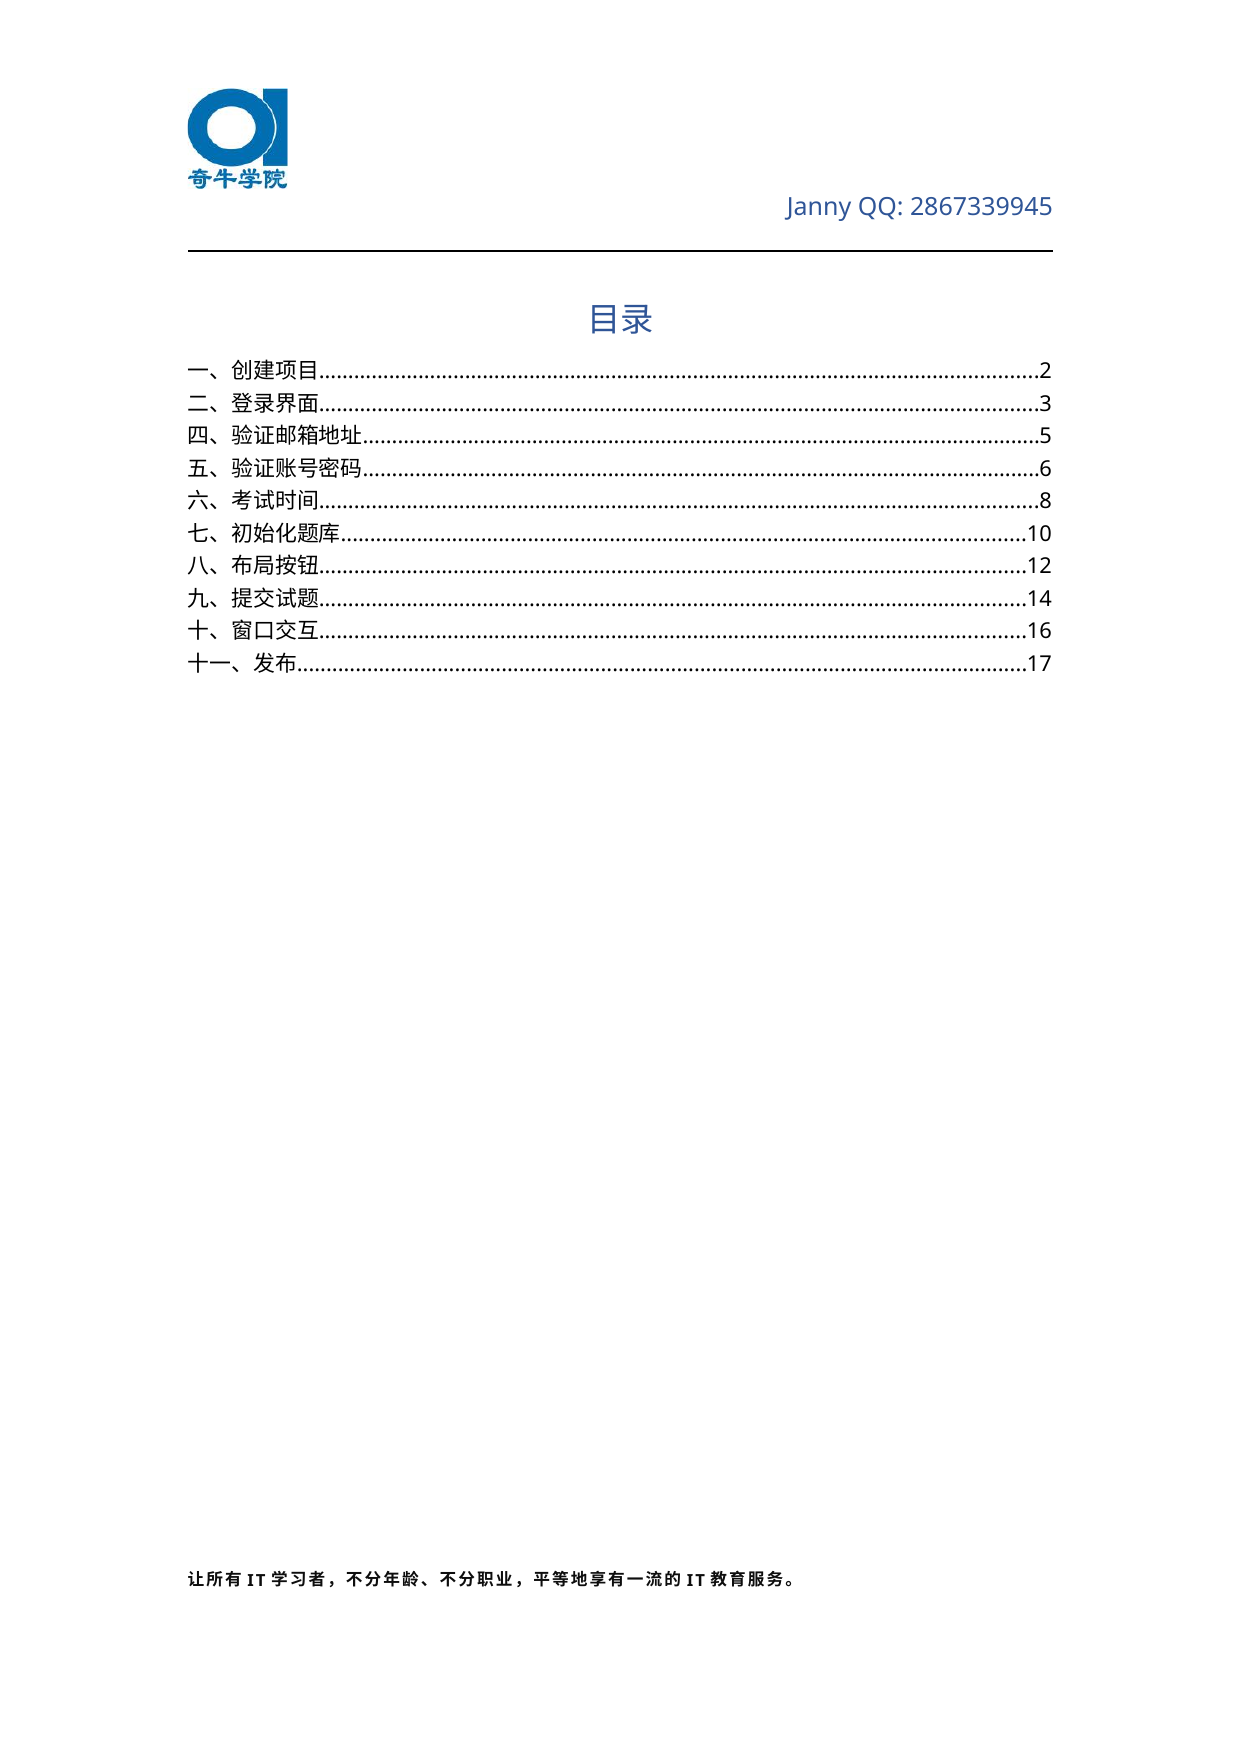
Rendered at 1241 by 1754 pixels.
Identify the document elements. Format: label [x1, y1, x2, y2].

picture [187, 88, 288, 189]
